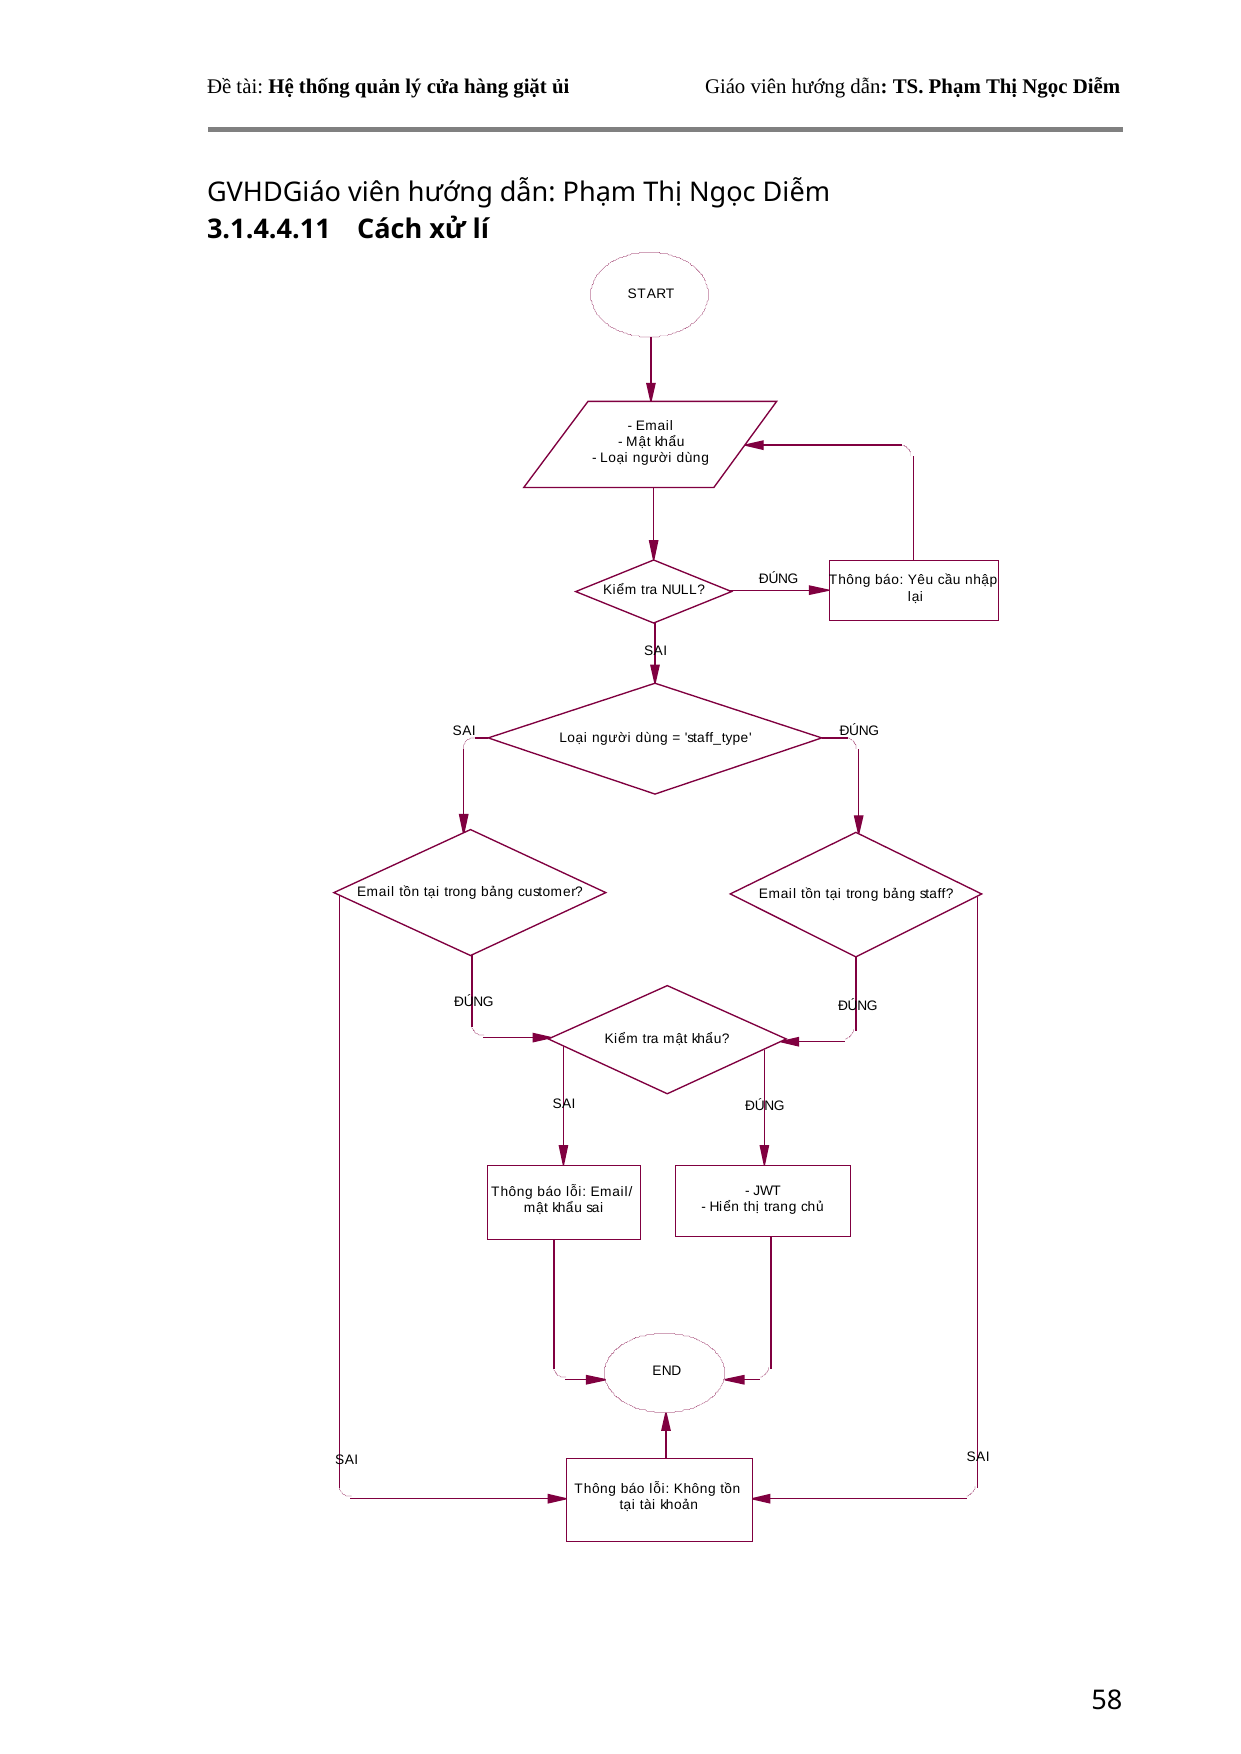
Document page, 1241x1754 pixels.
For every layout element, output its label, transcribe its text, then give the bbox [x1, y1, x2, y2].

subtitle Cách xử lí [207, 210, 1122, 247]
